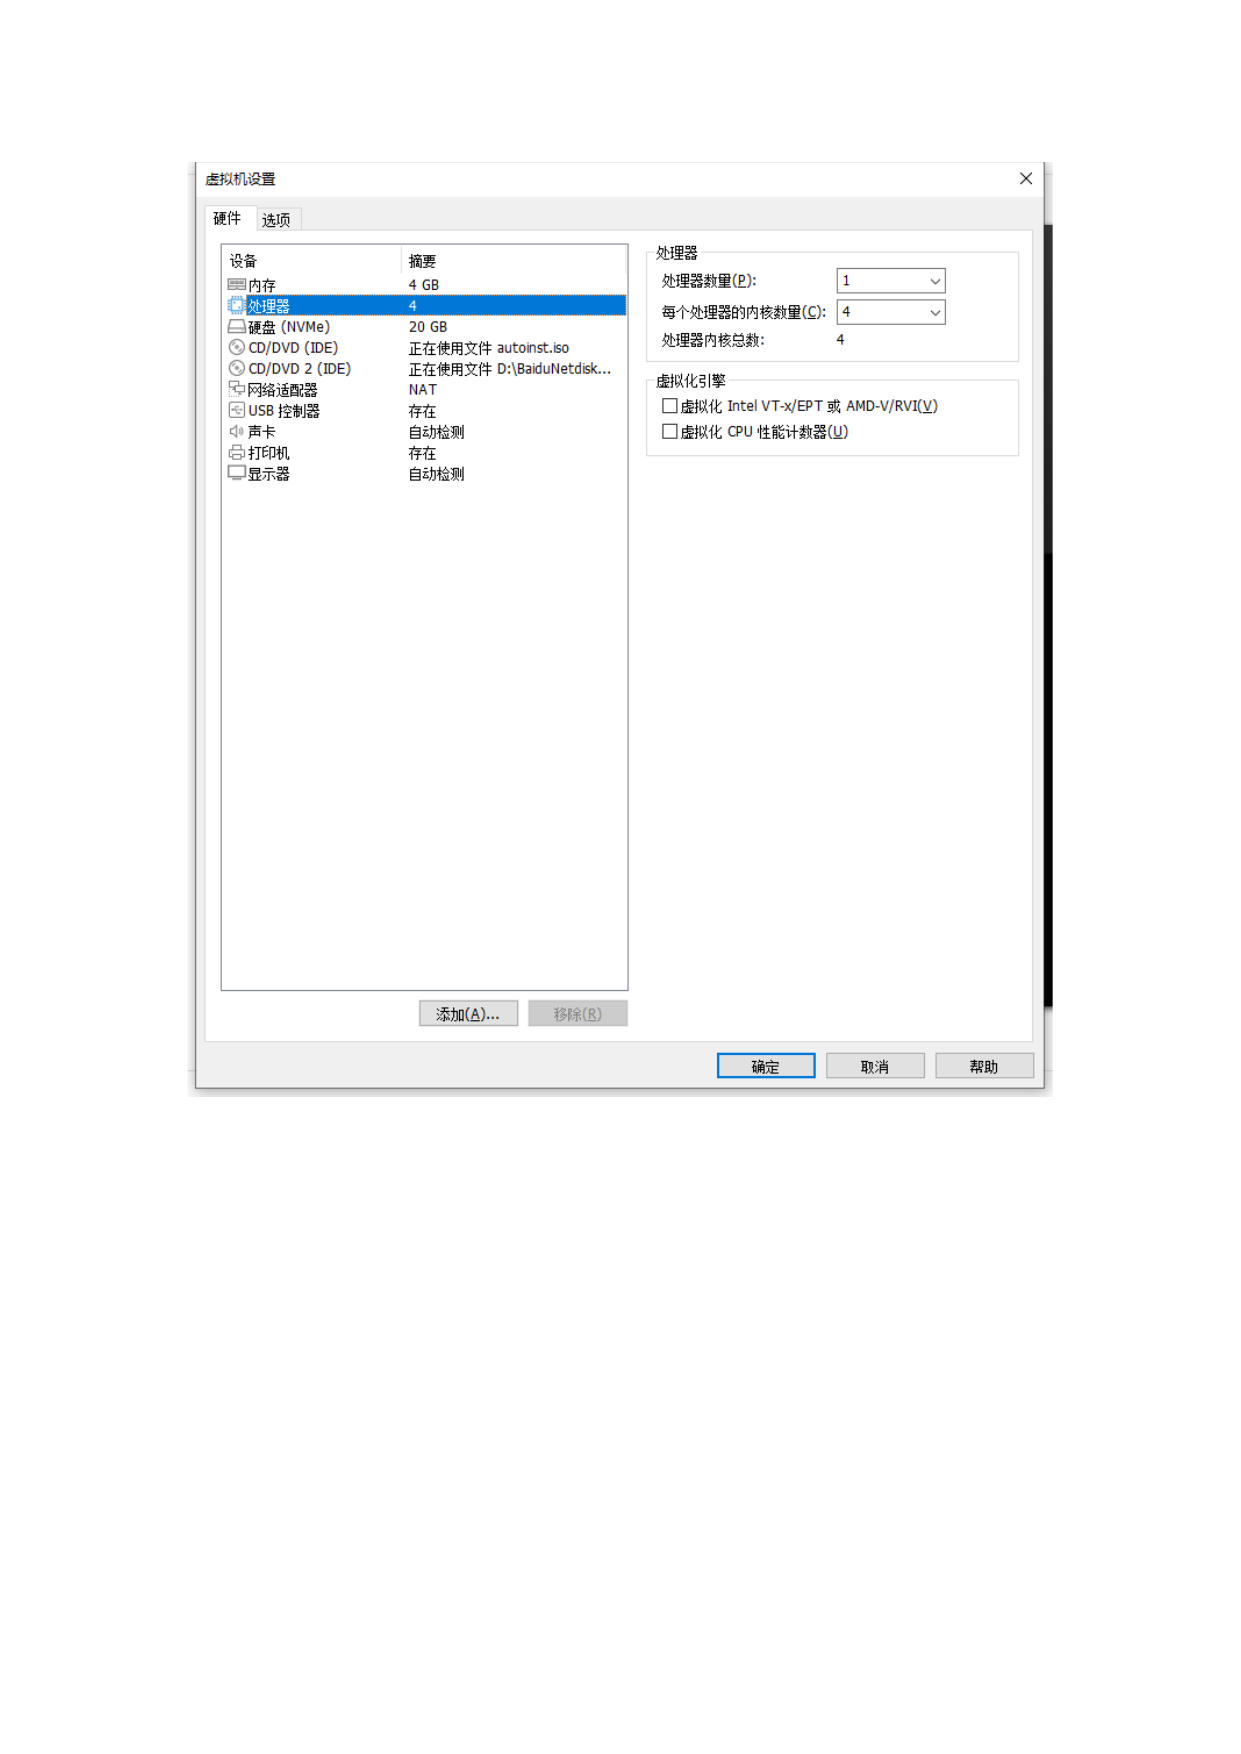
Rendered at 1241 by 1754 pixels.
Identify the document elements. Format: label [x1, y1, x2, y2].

picture [187, 162, 1053, 1097]
